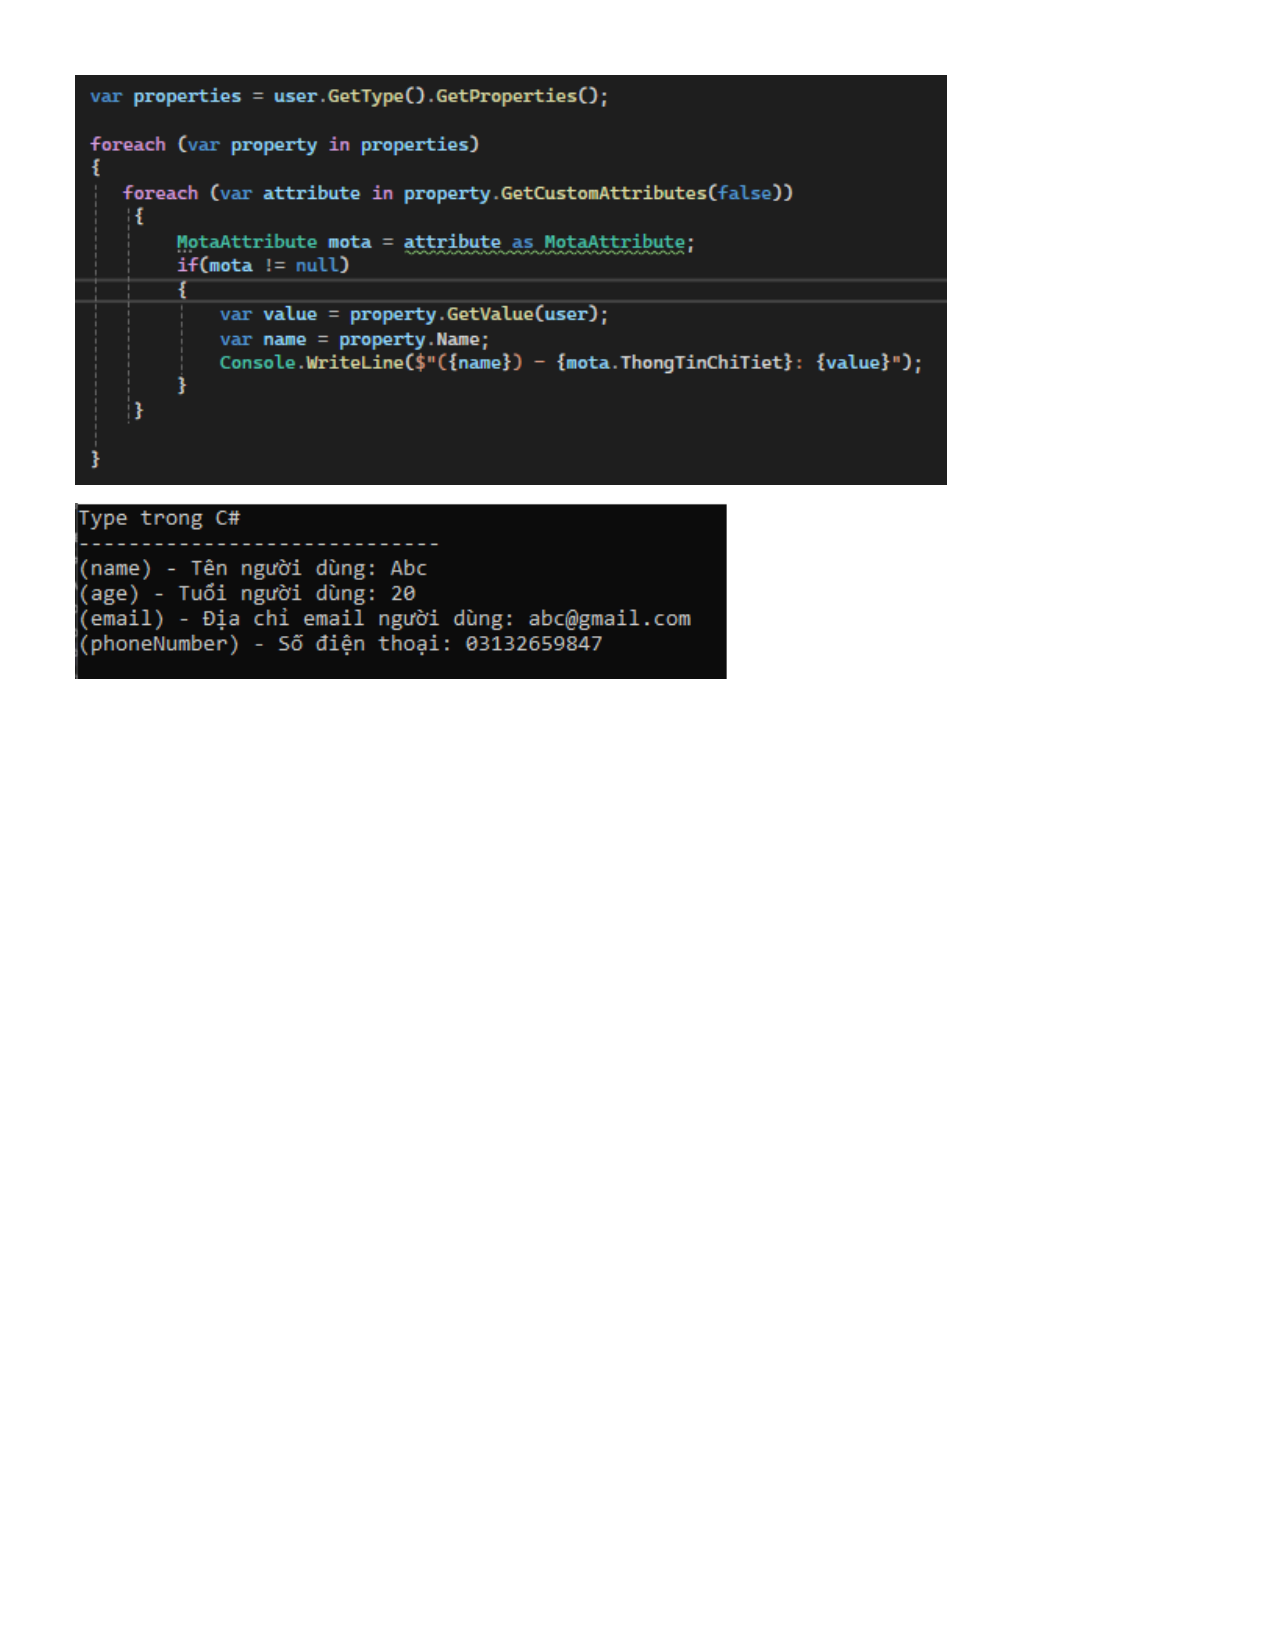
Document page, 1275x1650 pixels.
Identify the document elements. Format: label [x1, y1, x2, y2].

picture [75, 75, 947, 485]
picture [75, 503, 727, 679]
